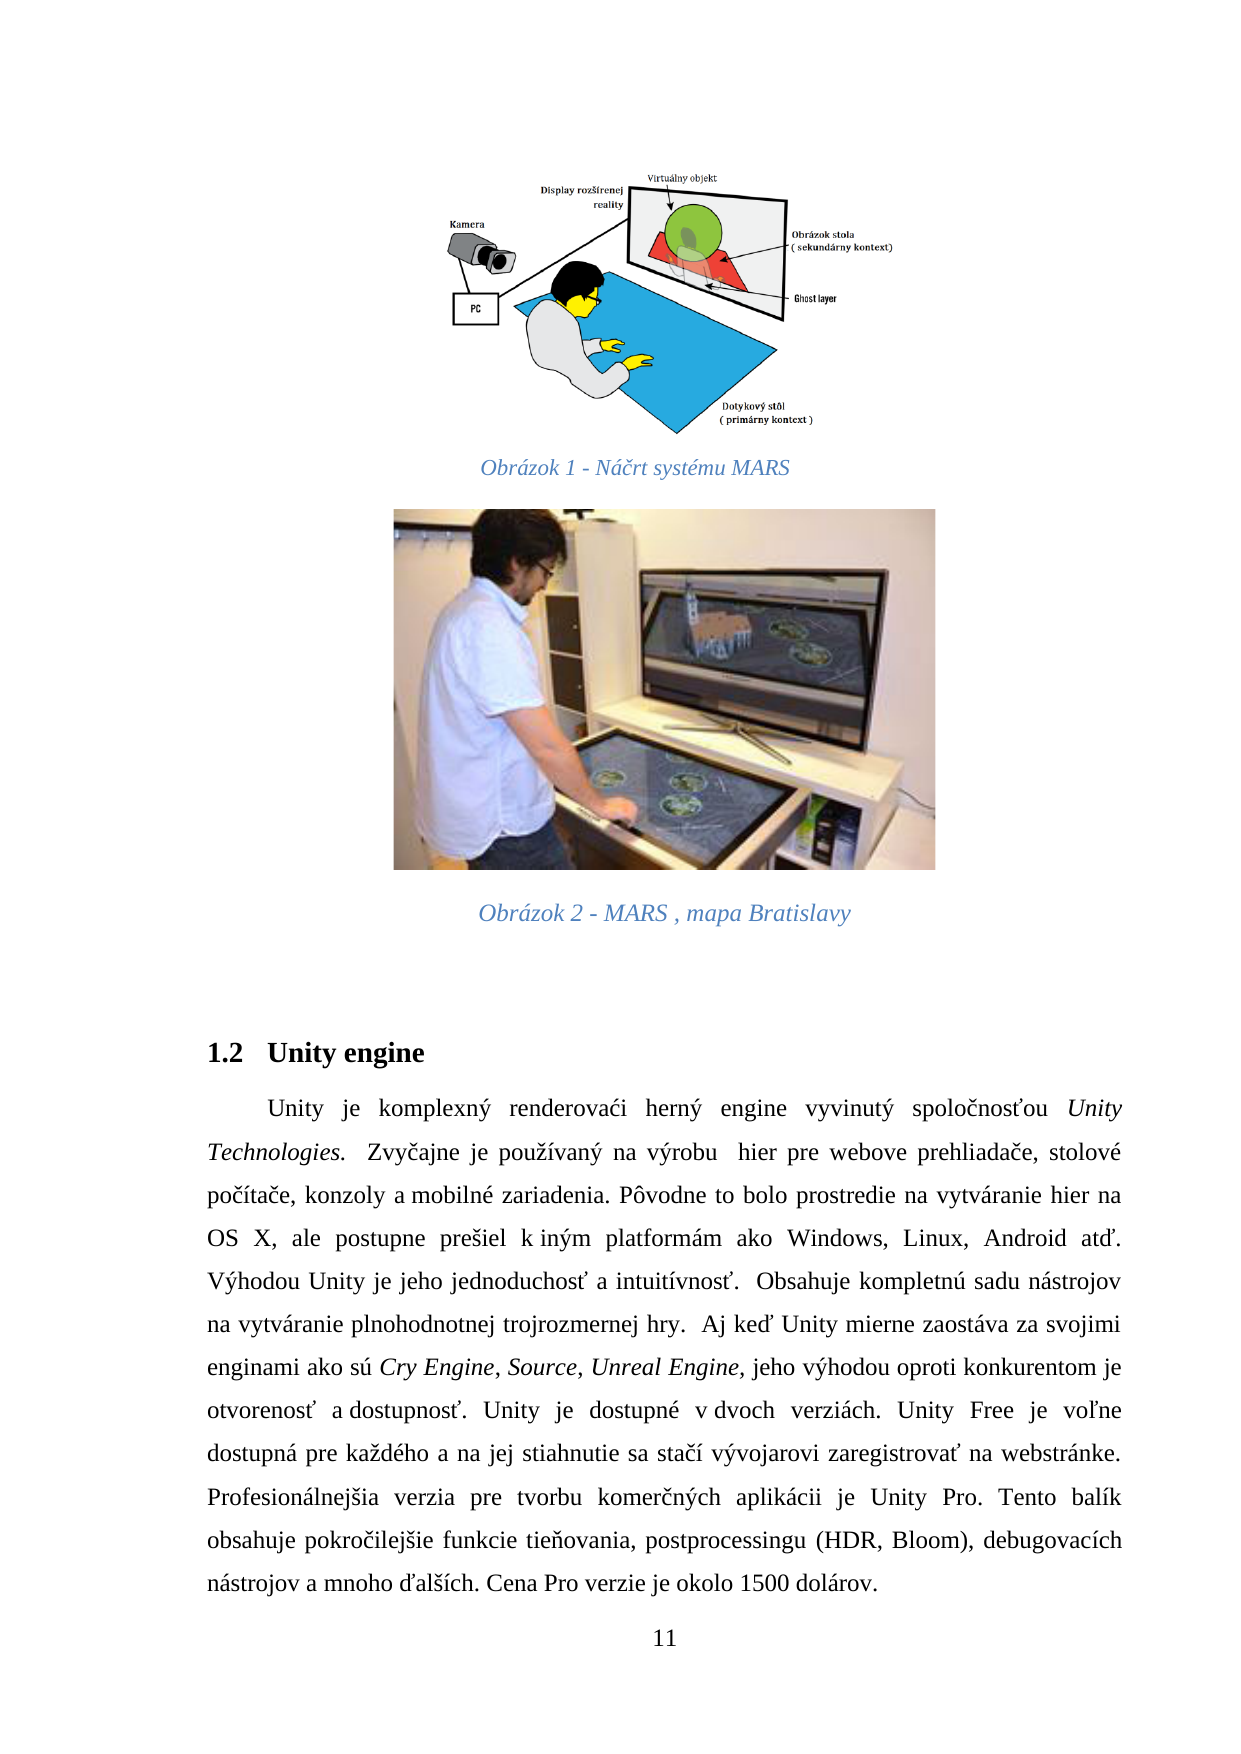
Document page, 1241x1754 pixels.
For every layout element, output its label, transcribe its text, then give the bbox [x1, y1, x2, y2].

subtitle Unity engine [207, 1035, 1122, 1068]
picture [425, 150, 904, 454]
text Unity je komplexný renderovaći herný engine vyvinutý spoločnosťou Unity Technologies. Zvyčajne je používaný na výrobu hier pre webove prehliadače, stolové počítače, konzoly a mobilné zariadenia. Pôvodne to bolo prostredie na vytváranie hier na OS X, ale postupne prešiel k iným platformám ako Windows, Linux, Android atď. Výhodou Unity je jeho jednoduchosť a intuitívnosť. Obsahuje kompletnú sadu nástrojov na vytváranie plnohodnotnej trojrozmernej hry. Aj keď Unity mierne zaostáva za svojimi enginami ako sú Cry Engine, Source, Unreal Engine, jeho výhodou oproti konkurentom je otvorenosť a dostupnosť. Unity je dostupné v dvoch verziách. Unity Free je voľne dostupná pre každého a na jej stiahnutie sa stačí vývojarovi zaregistrovať na webstránke. Profesionálnejšia verzia pre tvorbu komerčných aplikácii je Unity Pro. Tento balík obsahuje pokročilejšie funkcie tieňovania, postprocessingu (HDR, Bloom), debugovacích nástrojov a mnoho ďalších. Cena Pro verzie je okolo 1500 dolárov. [207, 1093, 1122, 1597]
text Obrázok 1 - Náčrt systému MARS [207, 454, 1122, 480]
text Obrázok 2 - MARS , mapa Bratislavy [207, 898, 1122, 927]
picture [393, 509, 936, 870]
